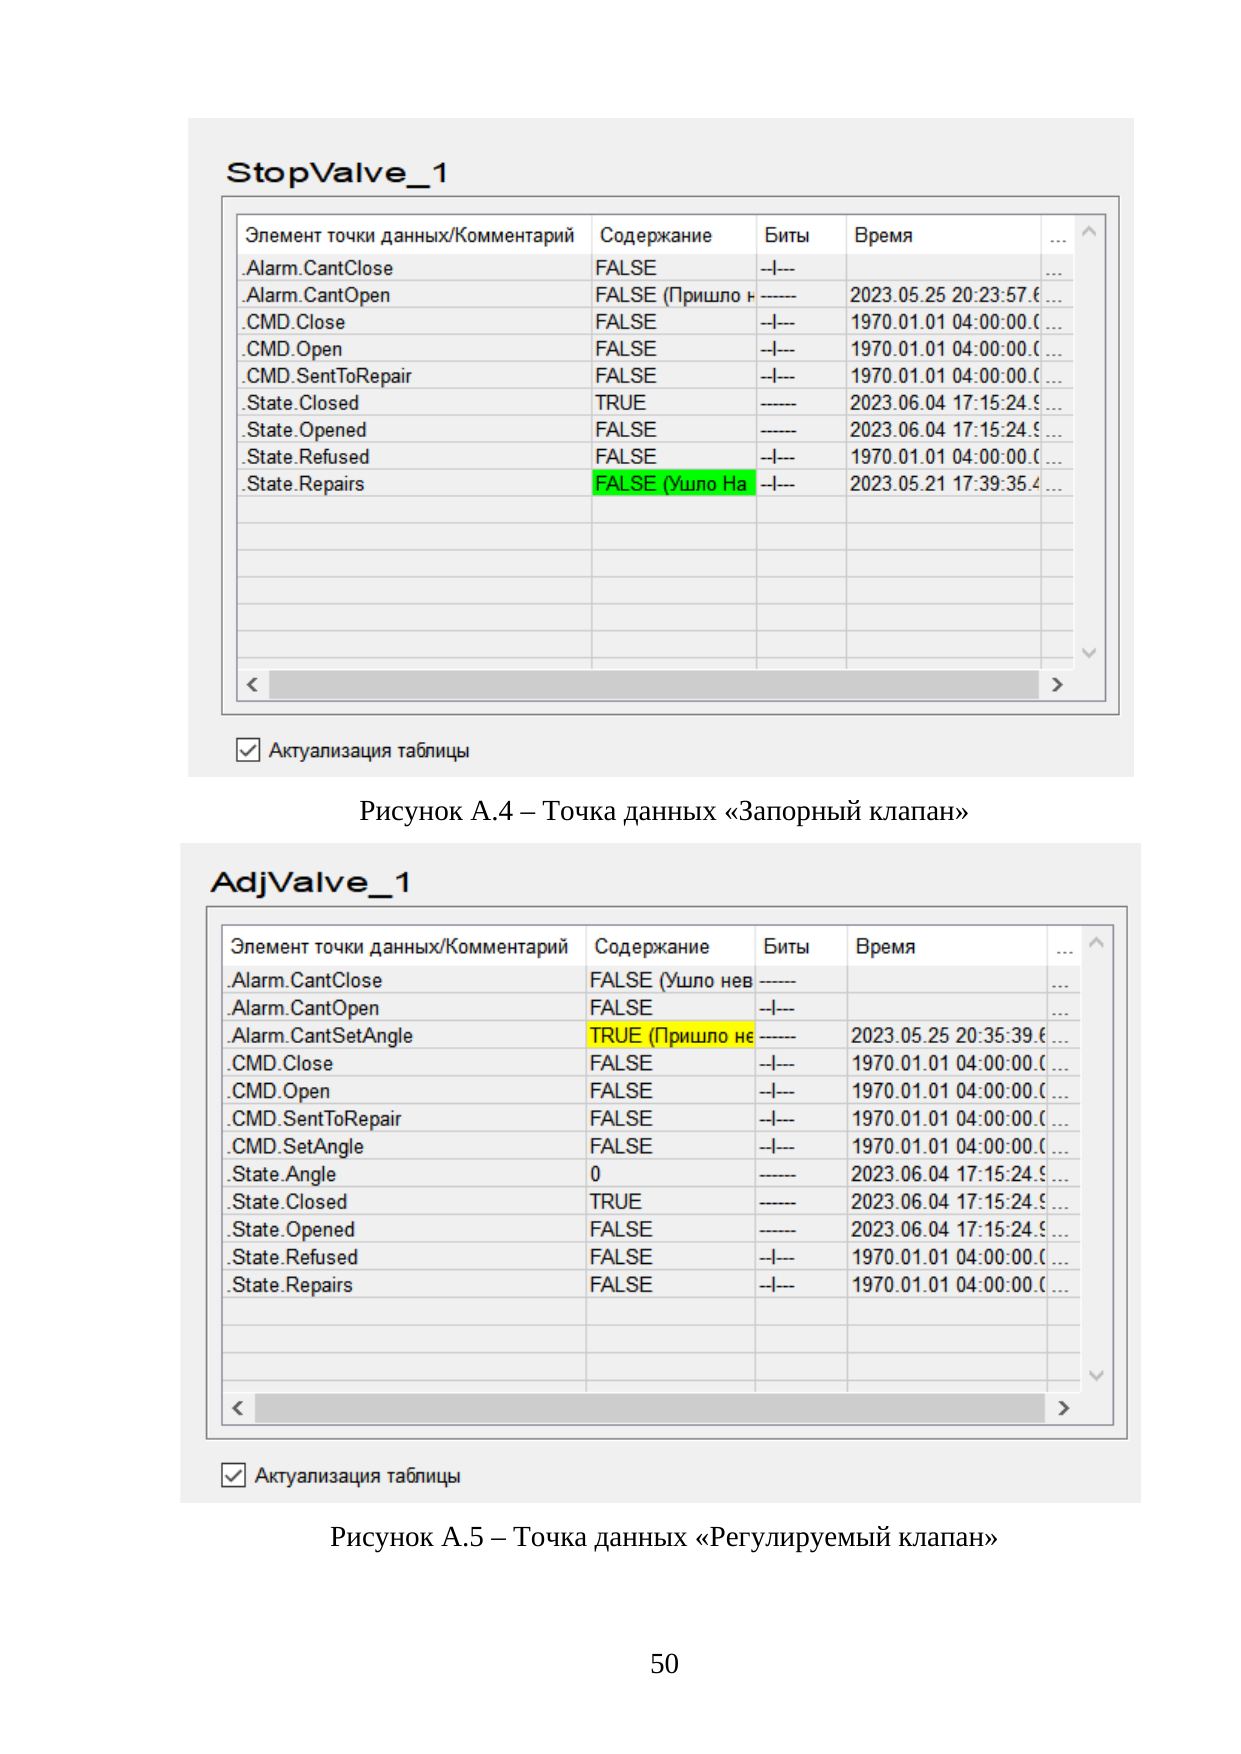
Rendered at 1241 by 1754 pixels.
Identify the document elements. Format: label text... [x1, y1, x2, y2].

picture [180, 843, 1142, 1503]
picture [187, 118, 1134, 777]
